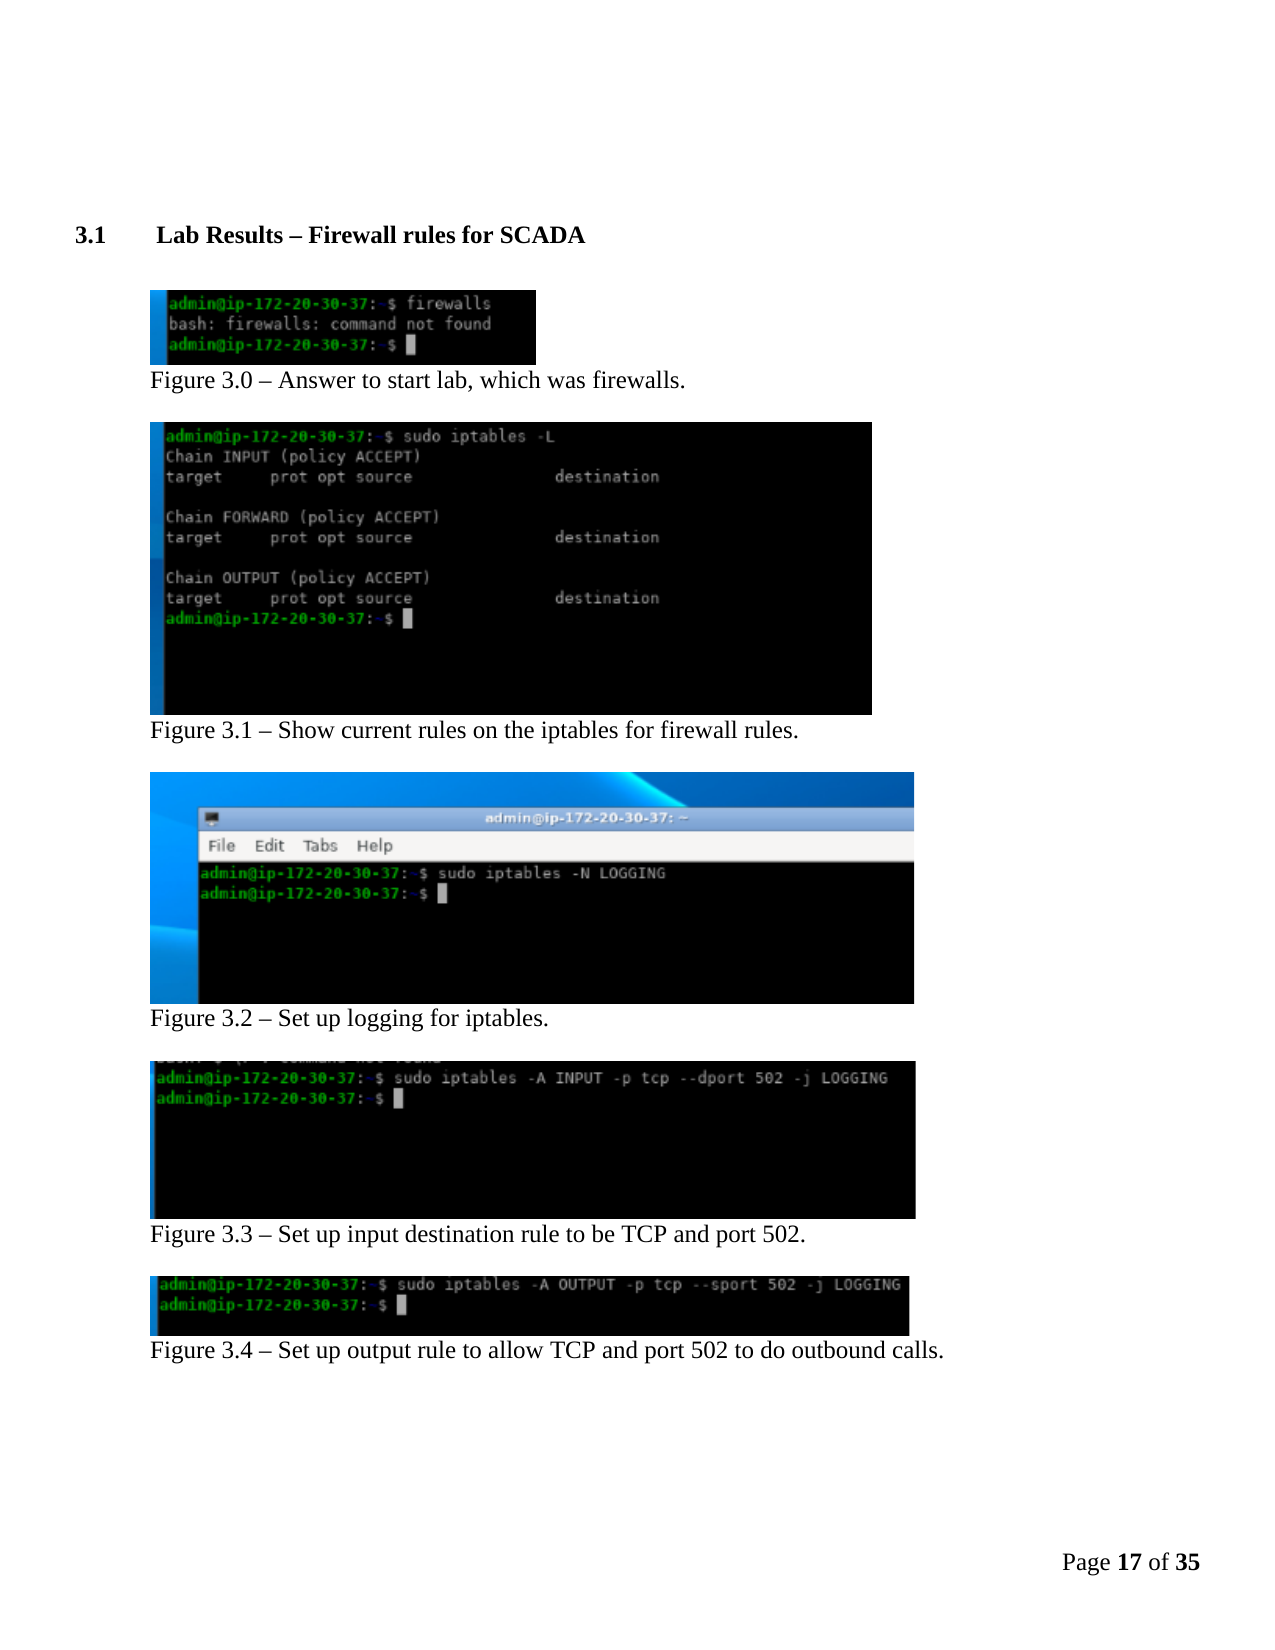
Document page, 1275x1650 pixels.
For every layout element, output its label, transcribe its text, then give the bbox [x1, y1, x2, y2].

picture [150, 1061, 916, 1219]
picture [150, 422, 872, 715]
picture [150, 290, 536, 365]
text Figure 3.0 – Answer to start lab, which was firewalls. [150, 365, 1200, 394]
text Figure 3.1 – Show current rules on the iptables for firewall rules. [150, 715, 1200, 743]
text Figure 3.2 – Set up logging for iptables. [150, 1003, 1200, 1032]
subtitle 3.1 Lab Results – Firewall rules for SCADA [75, 220, 1200, 249]
text Figure 3.3 – Set up input destination rule to be TCP and port 502. [150, 1219, 1200, 1247]
picture [150, 772, 915, 1004]
picture [150, 1276, 910, 1336]
text Figure 3.4 – Set up output rule to allow TCP and port 502 to do outbound calls. [150, 1336, 1200, 1364]
